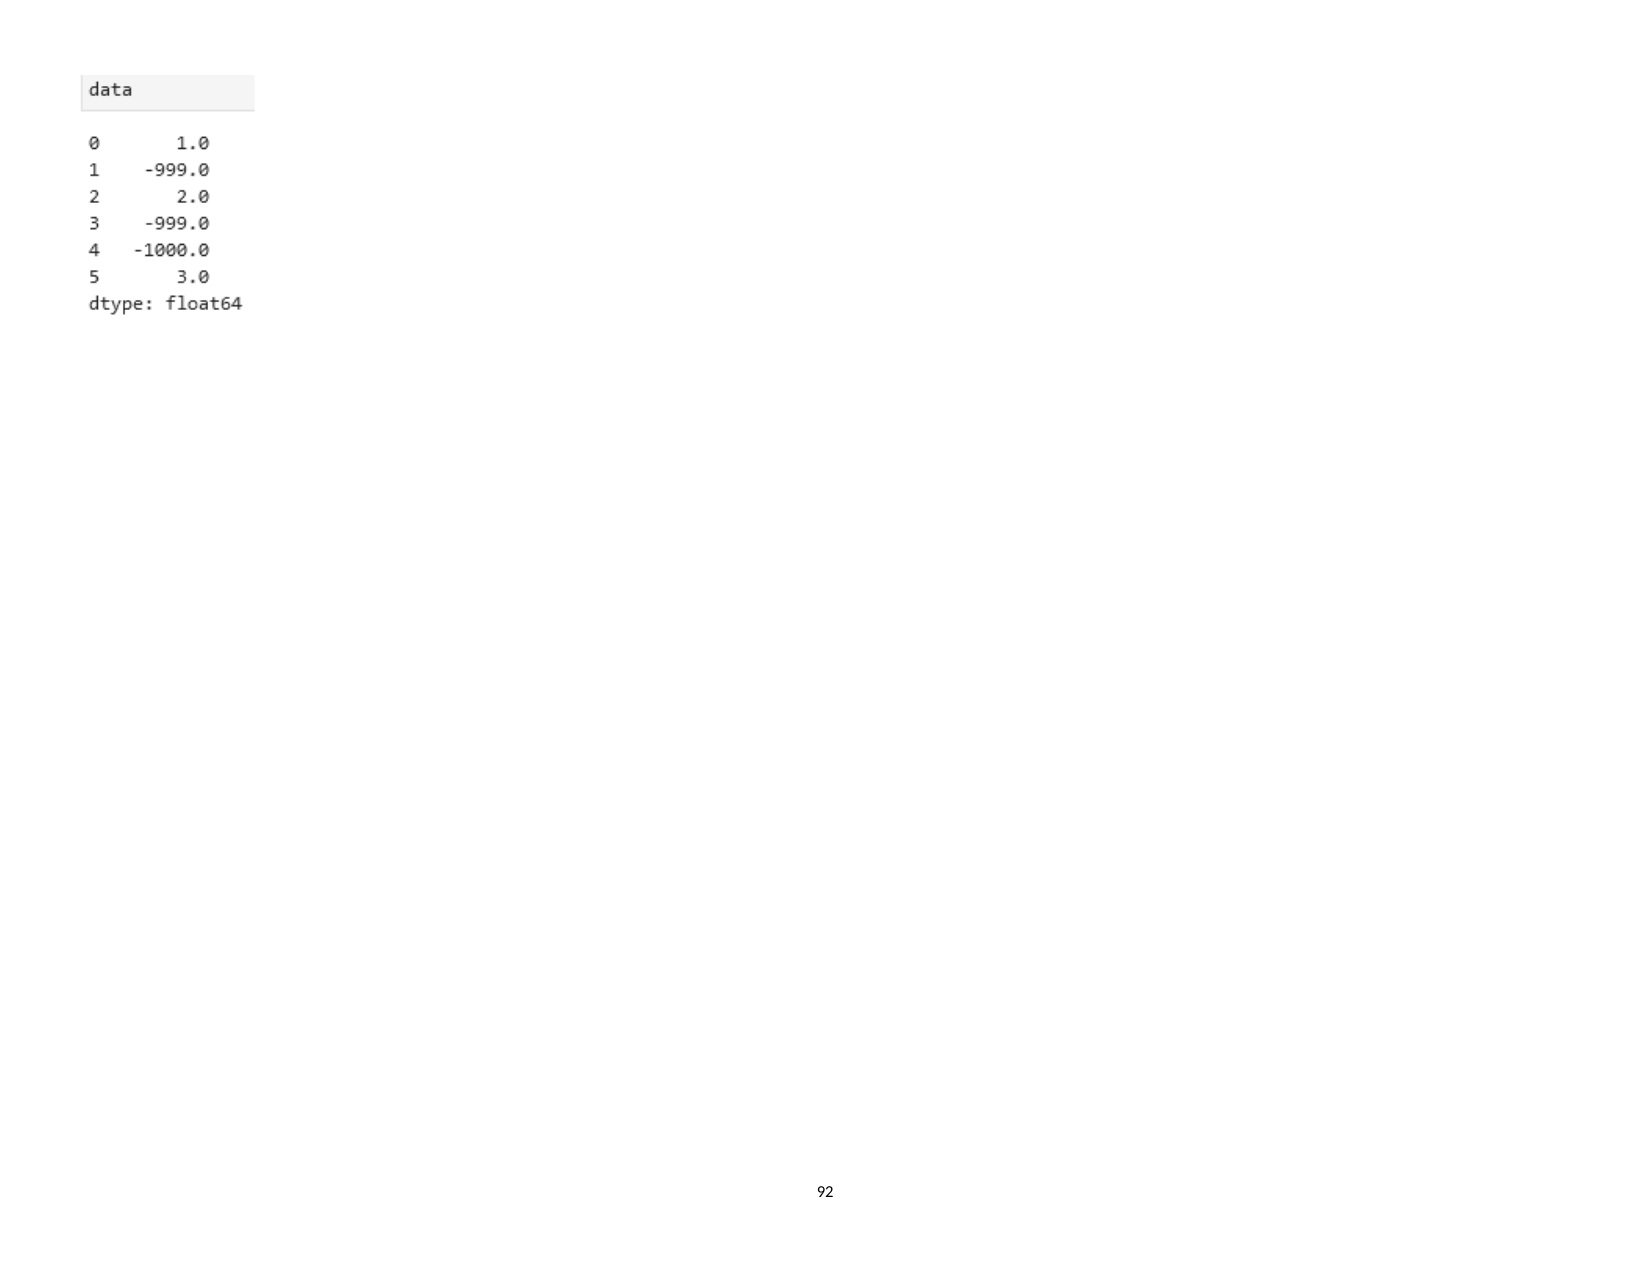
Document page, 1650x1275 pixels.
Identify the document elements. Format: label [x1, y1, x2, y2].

picture [75, 75, 255, 321]
